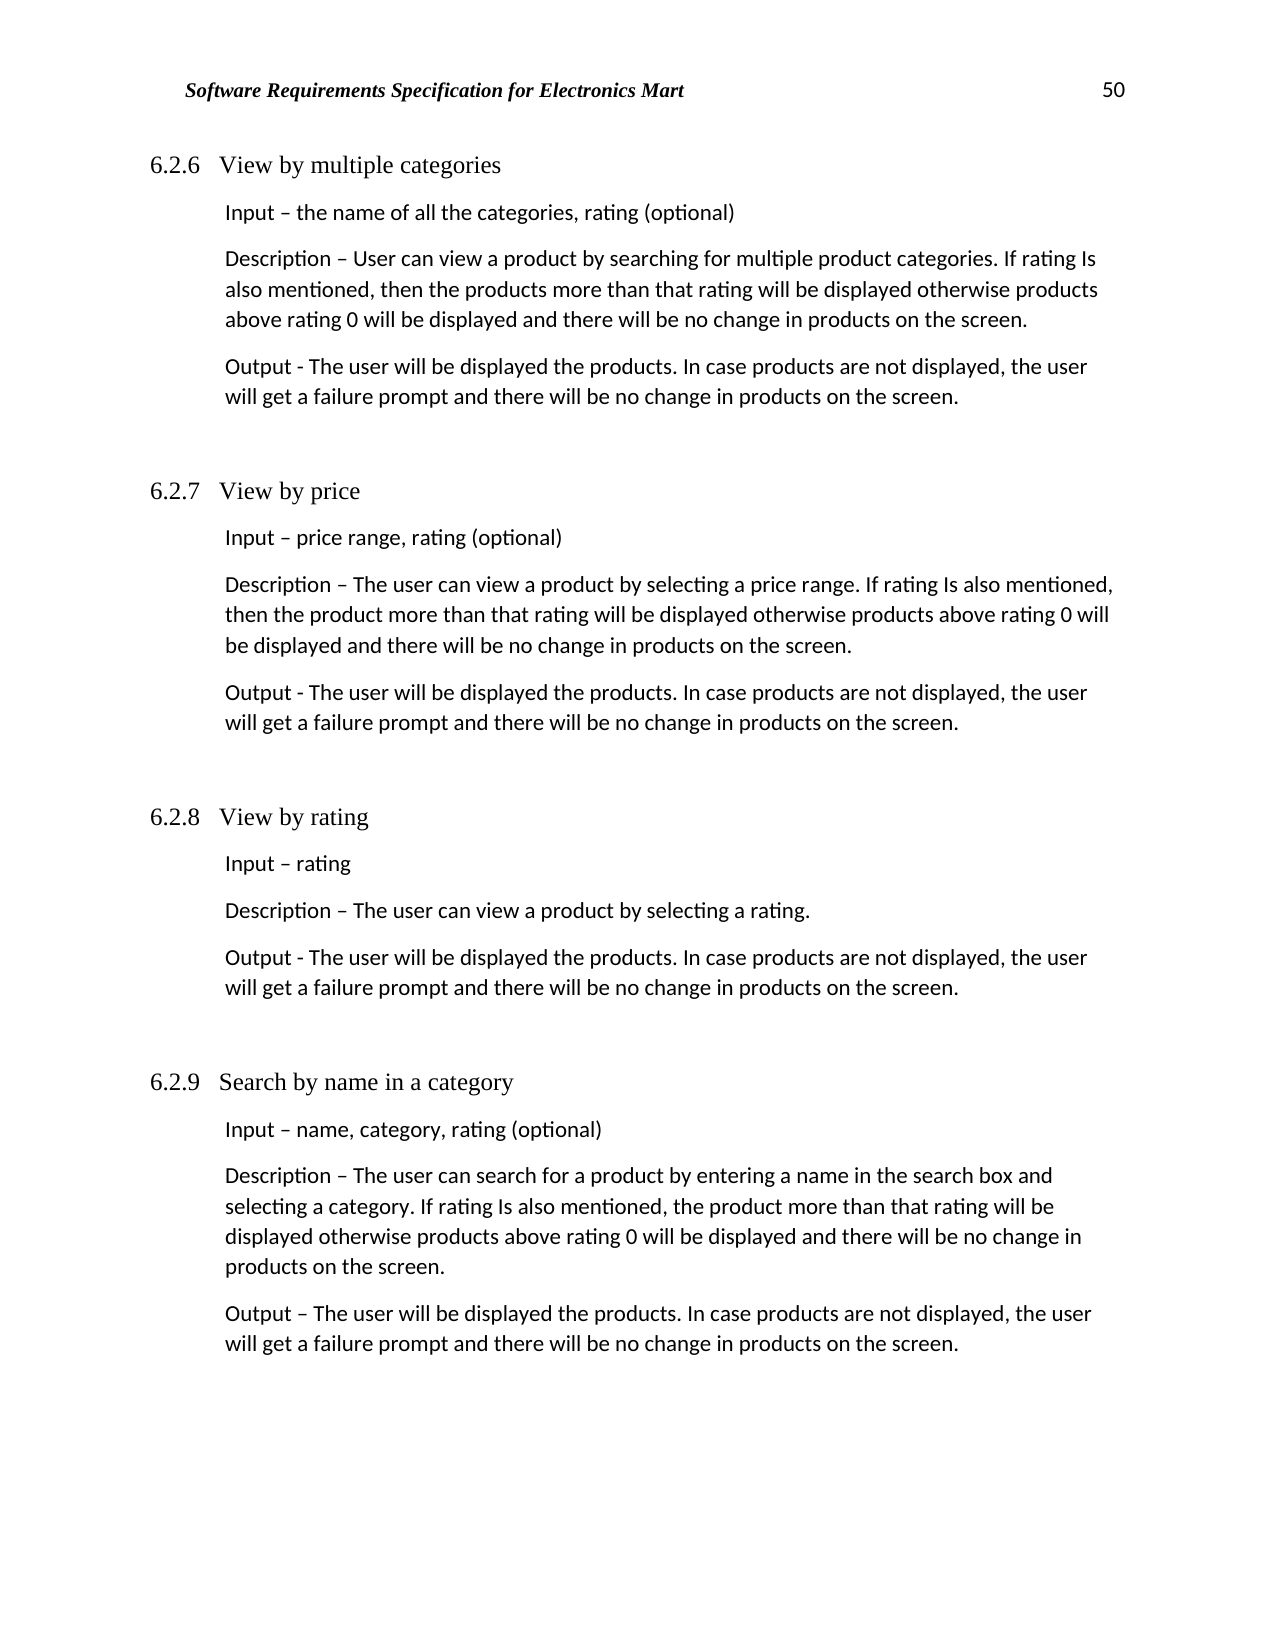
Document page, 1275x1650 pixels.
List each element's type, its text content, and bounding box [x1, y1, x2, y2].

text Description – The user can view a product by selecting a rating. [225, 896, 1125, 924]
text 6.2.8 View by rating [150, 802, 1125, 830]
text Description – The user can search for a product by entering a name in the search box and selecting a category. If rating Is also mentioned, the product more than that rating will be displayed otherwise products above rating 0 will be displayed and there will be no change in products on the screen. [225, 1162, 1125, 1280]
text Input – rating [225, 849, 1125, 877]
text Input – the name of all the categories, rating (optional) [225, 198, 1125, 226]
text 6.2.6 View by multiple categories [150, 150, 1125, 179]
text Input – price range, rating (optional) [225, 523, 1125, 552]
text Input – name, category, rating (optional) [225, 1115, 1125, 1143]
text 6.2.9 Search by name in a category [150, 1067, 1125, 1096]
text Description – User can view a product by searching for multiple product categories. If rating Is also mentioned, then the products more than that rating will be displayed otherwise products above rating 0 will be displayed and there will be no change in products on the screen. [225, 244, 1125, 333]
text Description – The user can view a product by selecting a price range. If rating Is also mentioned, then the product more than that rating will be displayed otherwise products above rating 0 will be displayed and there will be no change in products on the screen. [225, 570, 1125, 659]
text 6.2.7 View by price [150, 476, 1125, 504]
